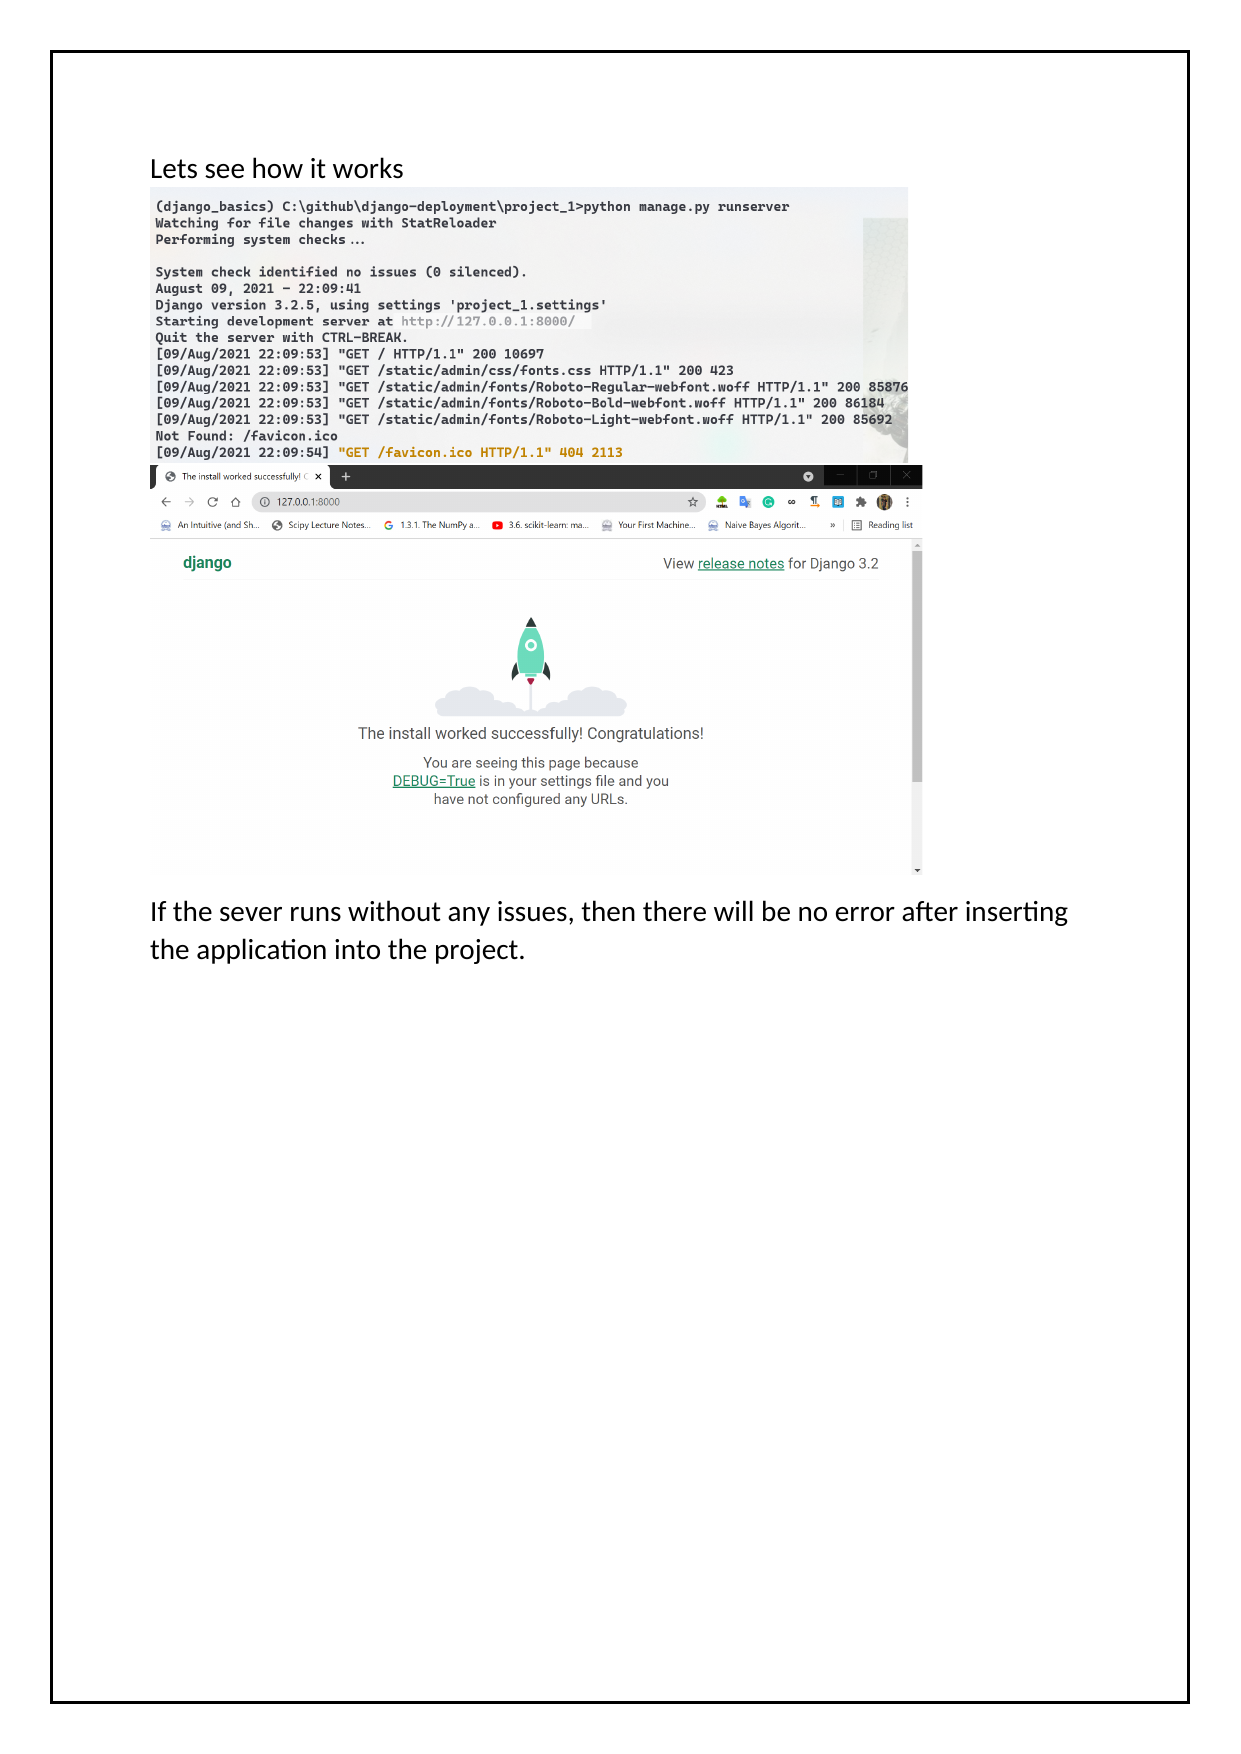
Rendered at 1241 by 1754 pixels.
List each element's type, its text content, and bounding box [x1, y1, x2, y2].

picture [150, 465, 923, 875]
text If the sever runs without any issues, then there will be no error after inserting the application into the project. [150, 893, 1090, 967]
picture [150, 187, 909, 463]
